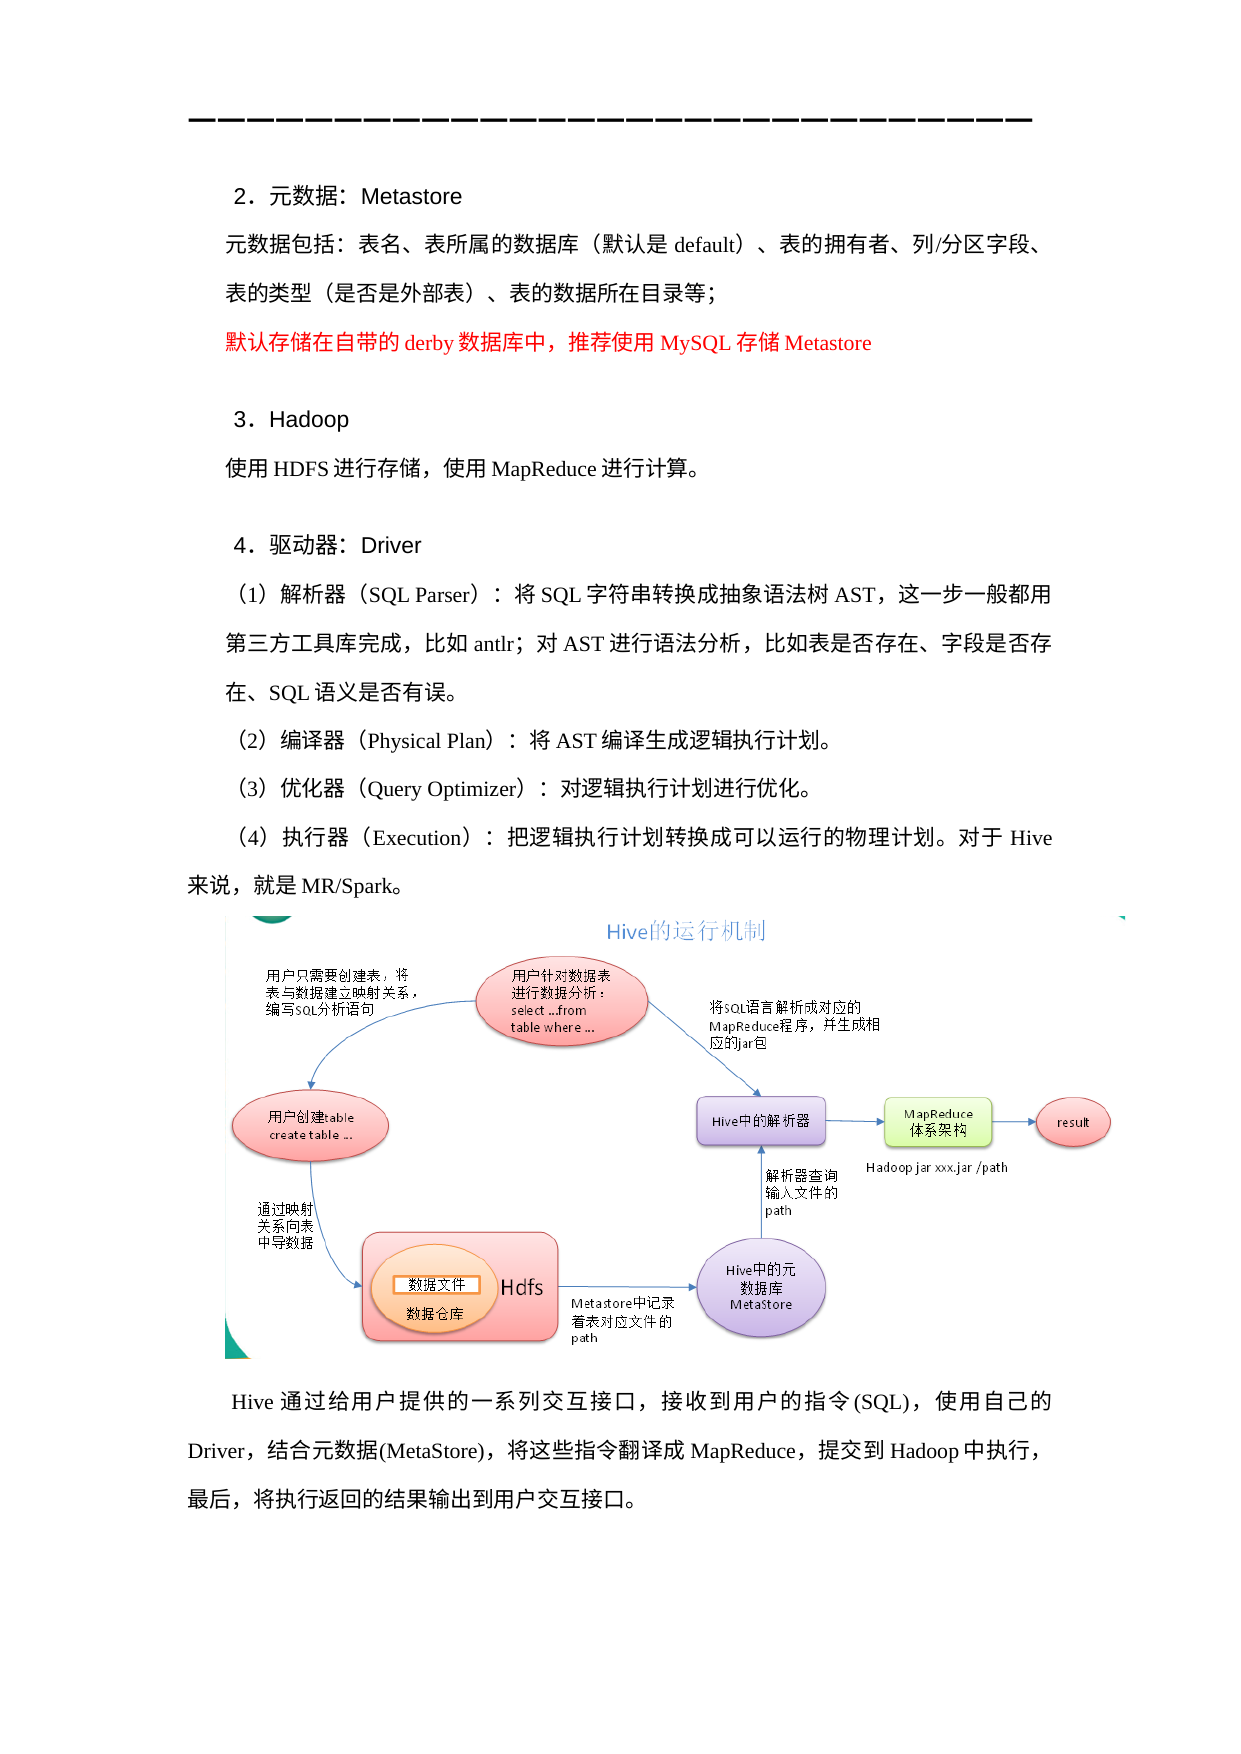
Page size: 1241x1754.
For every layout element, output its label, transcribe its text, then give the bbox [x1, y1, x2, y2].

text 3．Hadoop [187, 385, 1053, 450]
text 2．元数据：Metastore [187, 162, 1053, 227]
list 使用HDFS进行存储，使用MapReduce进行计算。 [225, 450, 1053, 483]
list （3）优化器（Query Optimizer）：对逻辑执行计划进行优化。 [225, 771, 1053, 803]
list 默认存储在自带的derby数据库中，推荐使用MySQL存储Metastore [225, 324, 1053, 357]
picture [225, 916, 1125, 1359]
list 元数据包括：表名、表所属的数据库（默认是default）、表的拥有者、列/分区字段、表的类型（是否是外部表）、表的数据所在目录等； [225, 227, 1053, 308]
text 4．驱动器：Driver [187, 512, 1053, 577]
list （2）编译器（Physical Plan）：将AST编译生成逻辑执行计划。 [225, 722, 1053, 755]
text Hive通过给用户提供的一系列交互接口，接收到用户的指令(SQL)，使用自己的Driver，结合元数据(MetaStore)，将这些指令翻译成MapReduce，提交到Hadoop中执行，最后，将执行返回的结果输出到用户交互接口。 [187, 1384, 1053, 1514]
list （4）执行器（Execution）：把逻辑执行计划转换成可以运行的物理计划。对于Hive来说，就是MR/Spark。 [187, 819, 1053, 900]
list （1）解析器（SQL Parser）：将SQL字符串转换成抽象语法树AST，这一步一般都用第三方工具库完成，比如antlr；对AST进行语法分析，比如表是否存在、字段是否存在、SQL语义是否有误。 [225, 577, 1053, 707]
